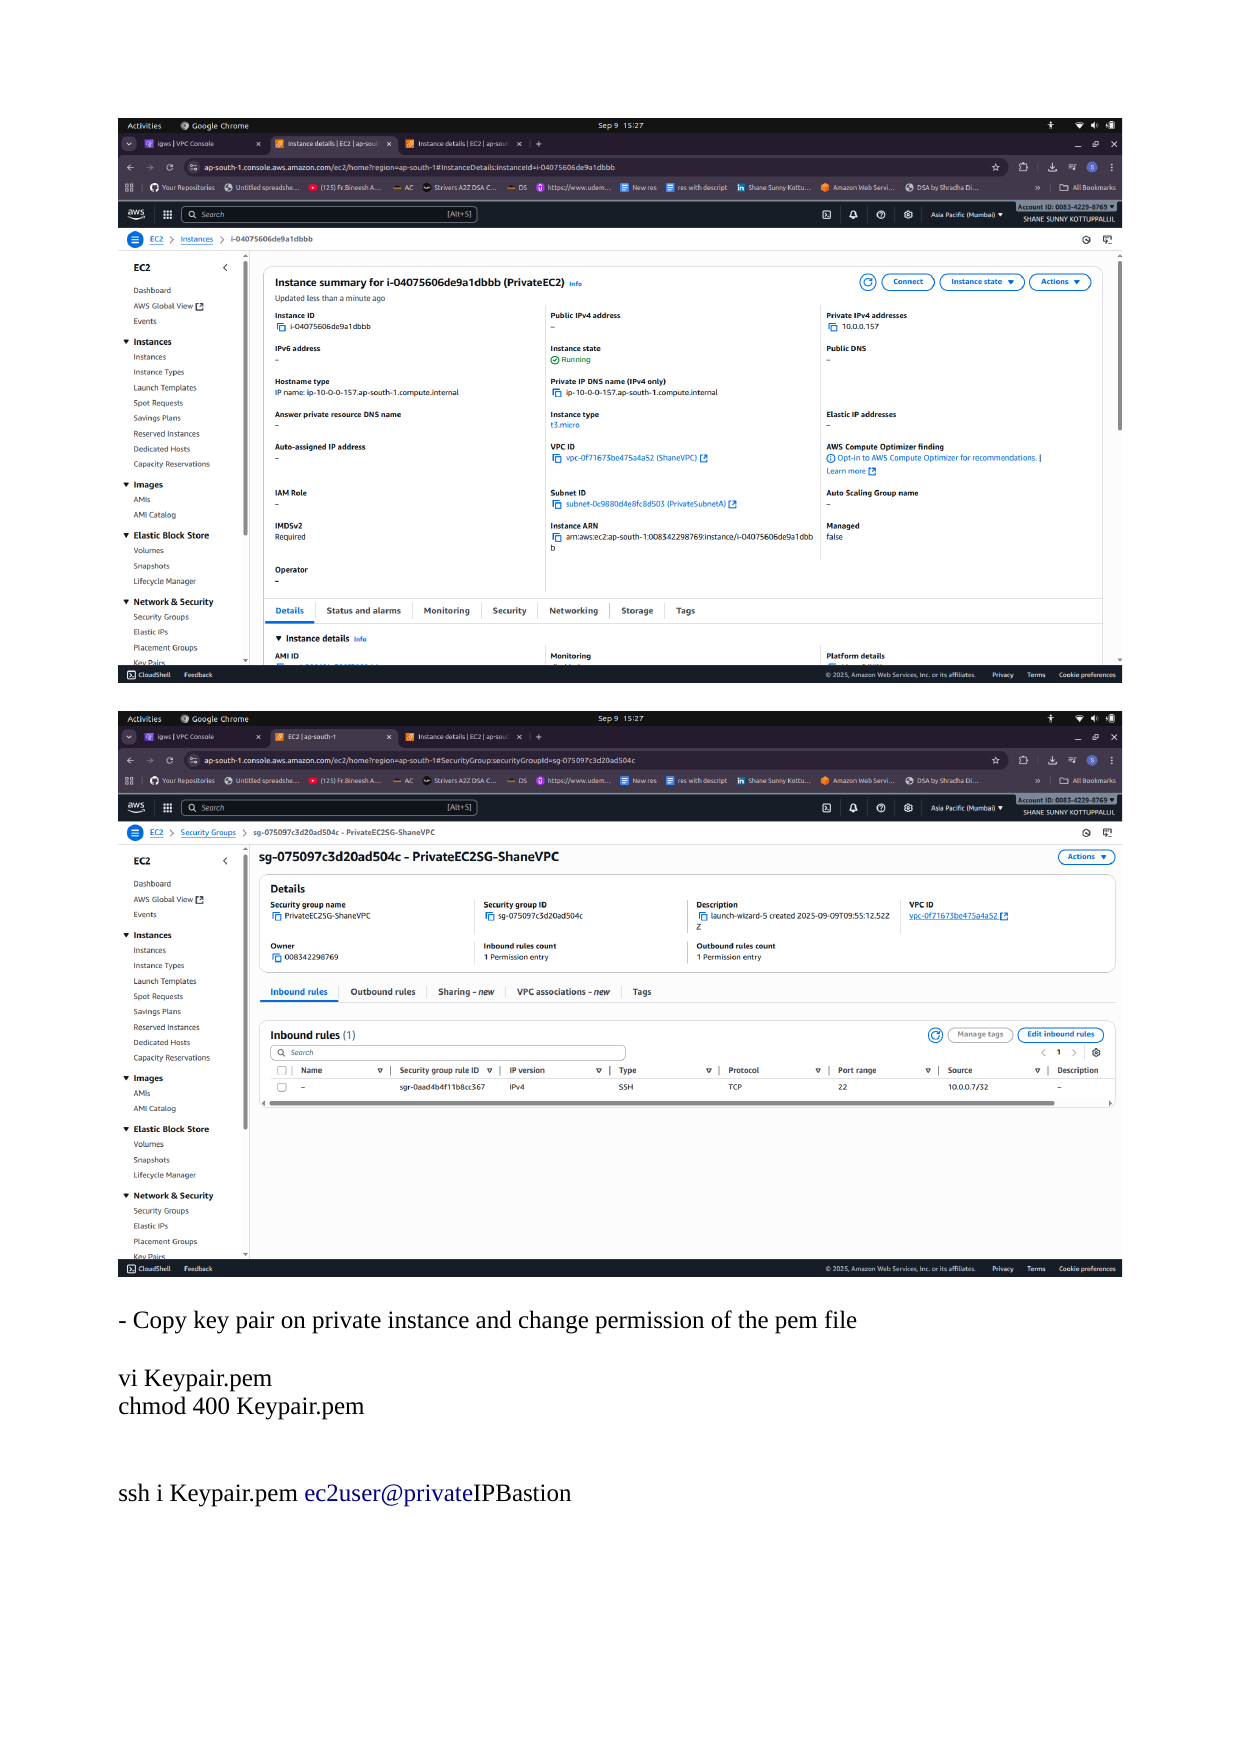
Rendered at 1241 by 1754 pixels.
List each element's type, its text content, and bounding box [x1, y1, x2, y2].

text ssh i Keypair.pem ec2user@privateIPBastion [118, 1478, 1122, 1506]
text chmod 400 Keypair.pem [118, 1391, 1122, 1420]
picture [118, 118, 1123, 683]
text - Copy key pair on private instance and change permission of the pem file [118, 1305, 1122, 1334]
picture [118, 711, 1123, 1277]
text vi Keypair.pem [118, 1363, 1122, 1391]
